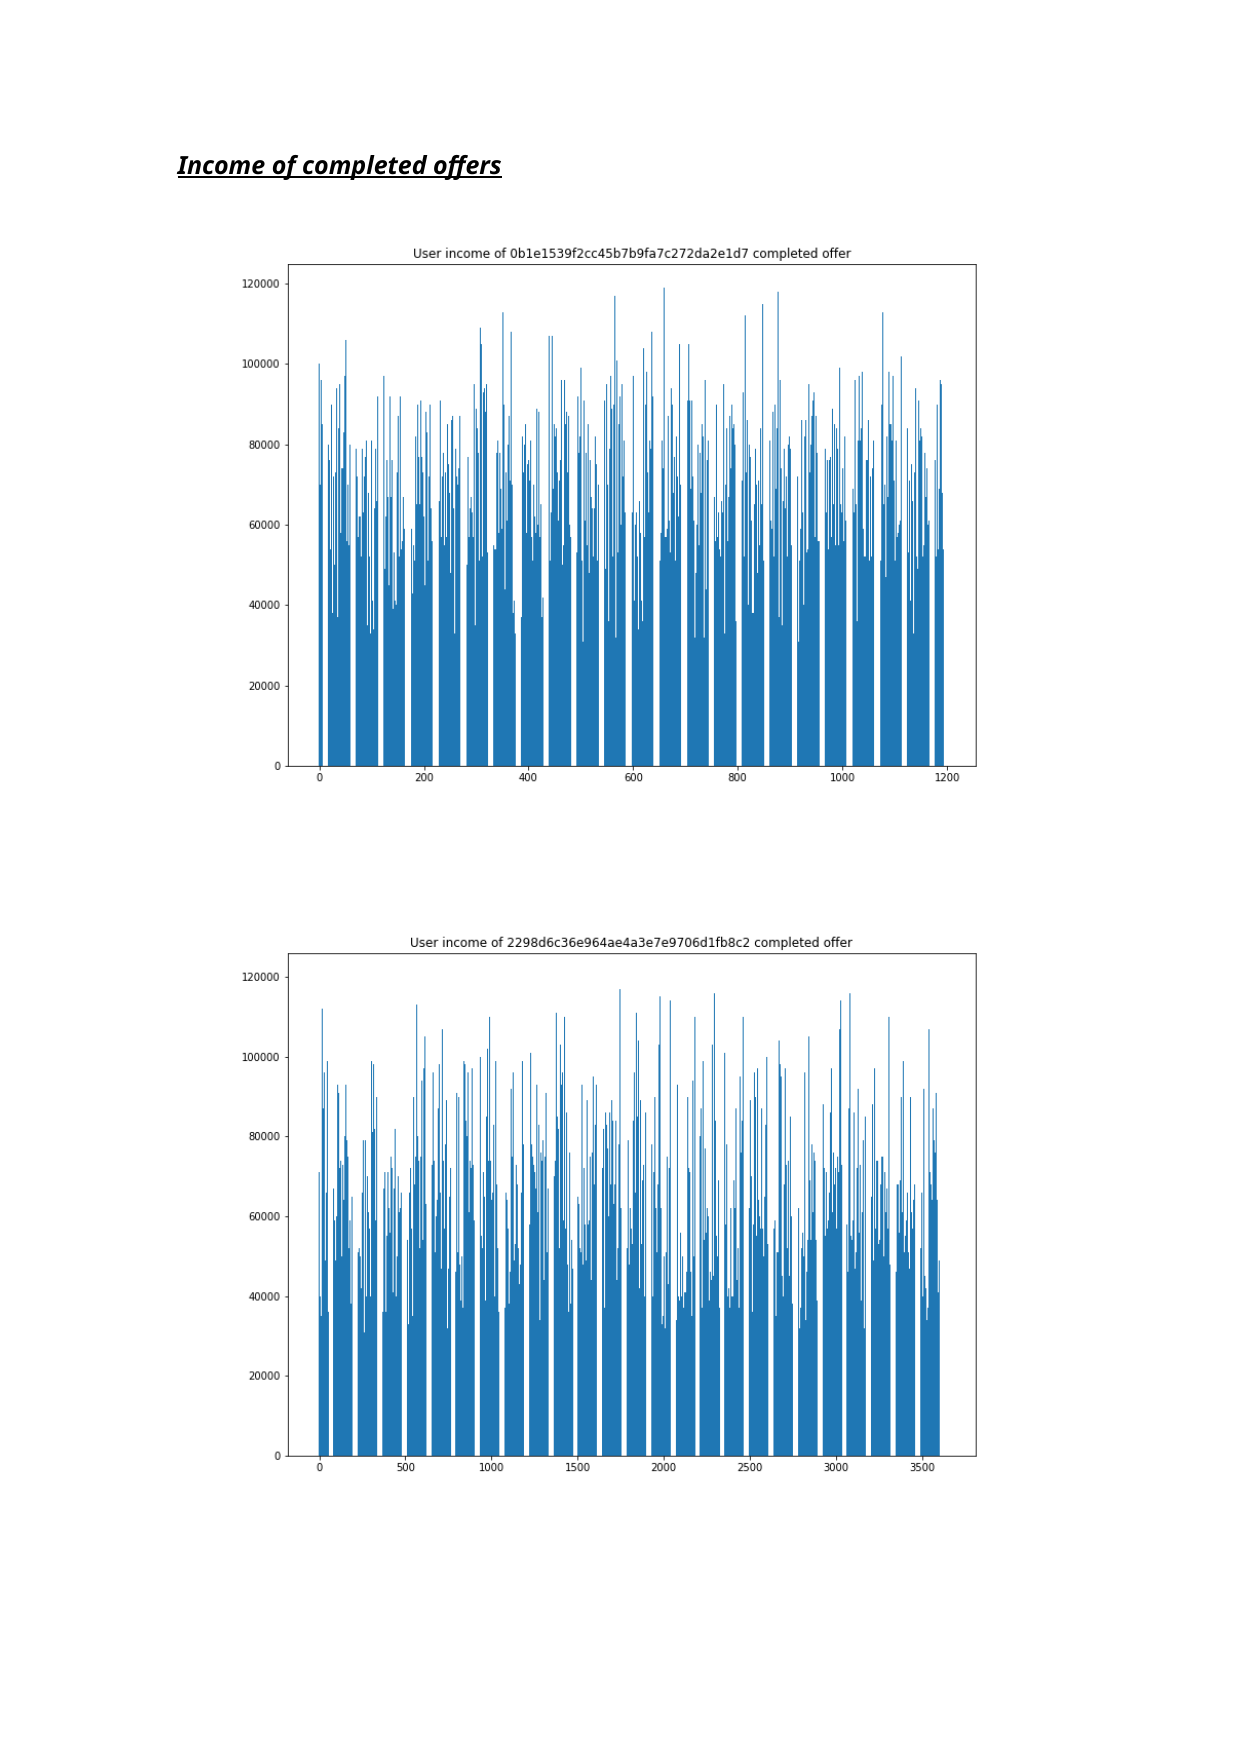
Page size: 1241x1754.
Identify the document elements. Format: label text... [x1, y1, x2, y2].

picture [177, 873, 1063, 1539]
subtitle Income of completed offers [177, 148, 1063, 182]
picture [177, 184, 1063, 849]
